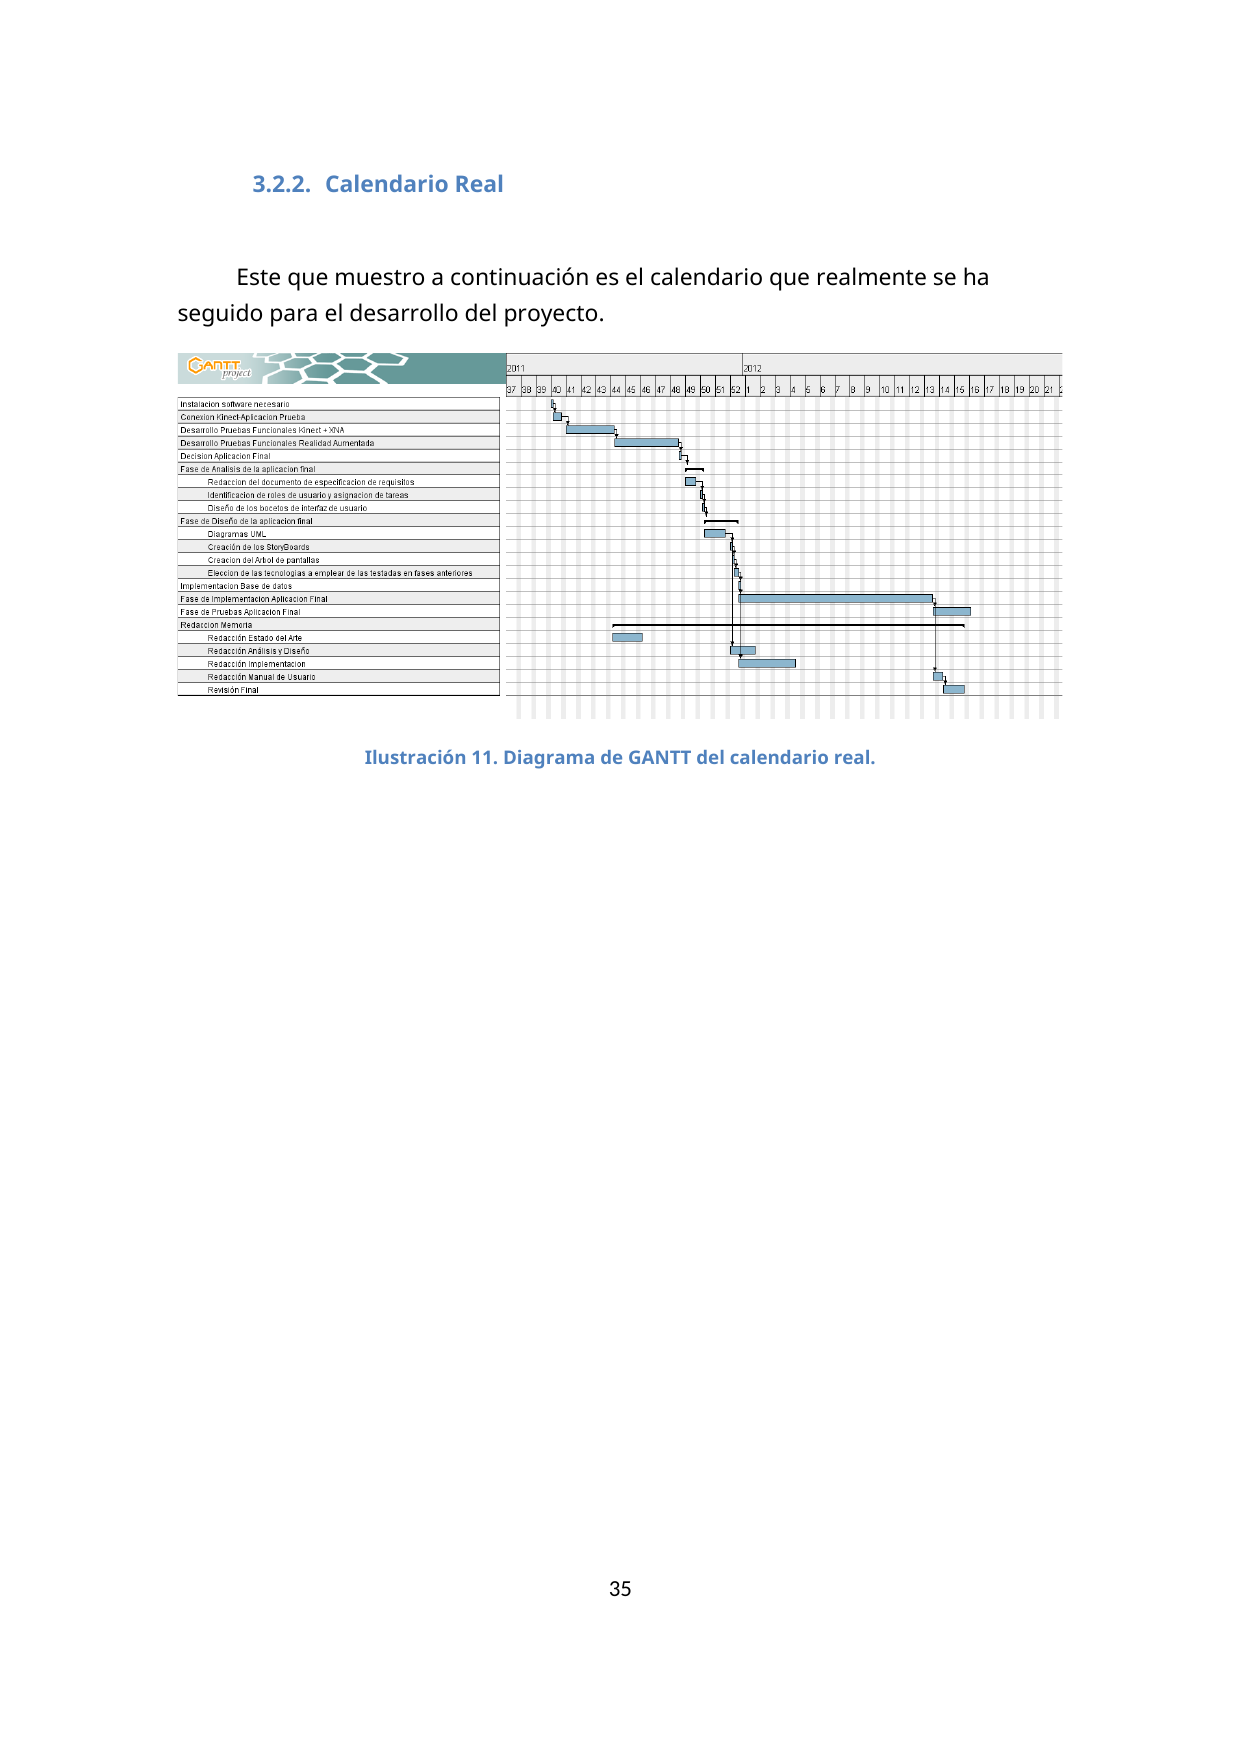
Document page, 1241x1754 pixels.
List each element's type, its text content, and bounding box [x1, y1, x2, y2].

subtitle Calendario Real [252, 168, 1063, 200]
picture [177, 353, 1063, 719]
text Este que muestro a continuación es el calendario que realmente se ha seguido para el desarrollo del proyecto. [177, 261, 1063, 328]
text Ilustración 11. Diagrama de GANTT del calendario real. [177, 744, 1063, 769]
